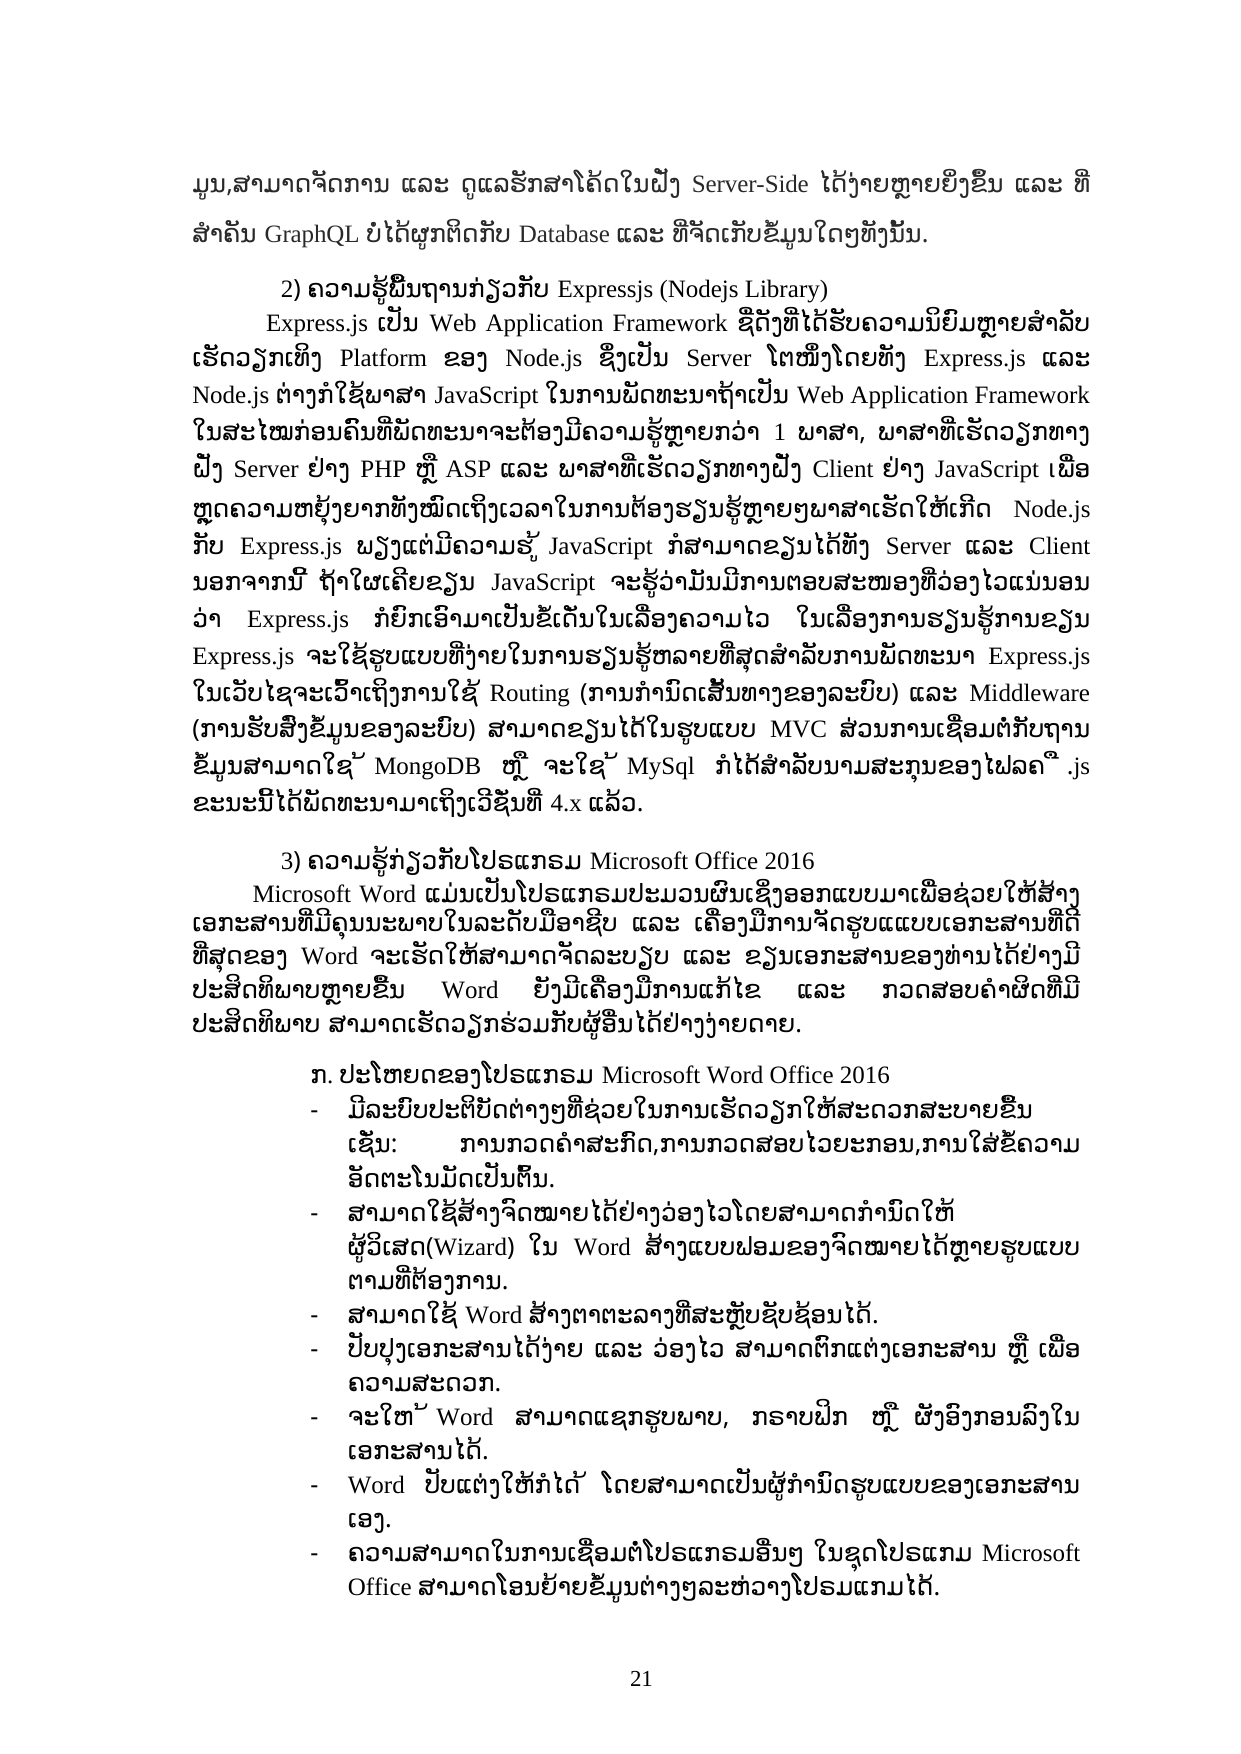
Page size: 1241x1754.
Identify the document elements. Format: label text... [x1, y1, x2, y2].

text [192, 150, 1090, 250]
subtitle ກ. ປະໂຫຍດຂອງໂປຣແກຣມ Microsoft Word Office 2016 [310, 1061, 1090, 1090]
subtitle 3) ຄວາມຮູ້ກ່ຽວກັບໂປຣແກຣມ Microsoft Office 2016 [281, 842, 1090, 876]
subtitle 2) ຄວາມຮູ້ພື້ນຖານກ່ຽວກັບ Expressjs (Nodejs Library) [281, 271, 1090, 305]
text Microsoft Word ແມ່ນເປັນໂປຣແກຣມປະມວນຜົນເຊິ່ງອອກແບບມາເພື່ອຊ່ວຍໃຫ້ສ້າງເອກະສານທີ່ມີຄຸນນະພາບໃນລະດັບມືອາຊີບ ແລະ ເຄື່ອງມືການຈັດຮູບແແບບເອກະສານທີ່ດີທີ່ສຸດຂອງ Word ຈະເຮັດໃຫ້ສາມາດຈັດລະບຽບ ແລະ ຂຽນເອກະສານຂອງທ່ານໄດ້ຢ່າງມີປະສິດທິພາບຫຼາຍຂື້ນ Word ຍັງມີເຄື່ອງມືການແກ້ໄຂ ແລະ ກວດສອບຄຳຜິດທີ່ມີປະສິດທິພາບ ສາມາດເຮັດວຽກຮ່ວມກັບຜູ້ອື່ນໄດ້ຢ່າງງ່າຍດາຍ. [192, 879, 1080, 1040]
list Word ປັບແຕ່ງໃຫ້ກໍໄດ້ ໂດຍສາມາດເປັນຜູ້ກຳນົດຮູບແບບຂອງເອກະສານເອງ. [310, 1467, 1080, 1535]
list ຄວາມສາມາດໃນການເຊື່ອມຕໍ່ໂປຣແກຣມອື່ນໆ ໃນຊຸດໂປຣແກມ Microsoft Office ສາມາດໂອນຍ້າຍຂໍ້ມູນຕ່າງໆລະຫ່ວາງໂປຣມແກມໄດ້. [310, 1535, 1080, 1603]
list ສາມາດໃຊ້ສ້າງຈົດໝາຍໄດ້ຢ່າງວ່ອງໄວໂດຍສາມາດກຳນົດໃຫ້ຜູ້ວິເສດ(Wizard) ໃນ Word ສ້າງແບບຟອມຂອງຈົດໝາຍໄດ້ຫຼາຍຮູບແບບຕາມທີ່ຕ້ອງການ. [310, 1194, 1080, 1296]
text Express.js ເປັນ Web Application Framework ຊື່ດັງທີ່ໄດ້ຮັບຄວາມນິຍົມຫຼາຍສຳລັບເຮັດວຽກເທິງ Platform ຂອງ Node.js ຊຶ່ງເປັນ Server ໂຕໜຶ່ງໂດຍທັງ Express.js ແລະ Node.js ຕ່າງກໍໃຊ້ພາສາ JavaScript ໃນການພັດທະນາຖ້າເປັນ Web Application Framework ໃນສະໄໝກ່ອນຄົົນທີ່ພັດທະນາຈະຕ້ອງມີຄວາມຮູ້ຫຼາຍກວ່າ 1 ພາສາ, ພາສາທີ່ເຮັດວຽກທາງຝັ່ງ Server ຢ່າງ PHP ຫຼື ASP ແລະ ພາສາທີ່ເຮັດວຽກທາງຝັ່ງ Client ຢ່າງ JavaScript เພື່ອຫຼຸດຄວາມຫຍຸ້ງຍາກທັງໝົດເຖິງເວລາໃນການຕ້ອງຮຽນຮູ້ຫຼາຍໆພາສາເຮັດໃຫ້ເກີດ Node.js ກັບ Express.js ພຽງແຕ່ມີຄວາມຮູ້ JavaScript ກໍສາມາດຂຽນໄດ້ທັງ Server ແລະ Client ນອກຈາກນີ້ ຖ້າໃຜເຄີຍຂຽນ JavaScript ຈະຮູ້ວ່າມັນມີການຕອບສະໜອງທີ່ວ່ອງໄວແນ່ນອນວ່າ Express.js ກໍຍົກເອົາມາເປັນຂໍ້ເດັ່ນໃນເລື່ອງຄວາມໄວ ໃນເລື່ອງການຮຽນຮູ້ການຂຽນ Express.js ຈະໃຊ້ຮູບແບບທີ່ງ່າຍໃນການຮຽນຮູ້ຫລາຍທີ່ສຸດສຳລັບການພັດທະນາ Express.js ໃນເວັບໄຊຈະເວົ້າເຖິງການໃຊ້ Routing (ການກຳນົດເສັ້ນທາງຂອງລະບົບ) ແລະ Middleware (ການຮັບສົ່ງຂໍ້ມູນຂອງລະບົບ) ສາມາດຂຽນໄດ້ໃນຮູບແບບ MVC ສ່ວນການເຊື່ອມຕໍ່ກັບຖານຂໍ້ມູນສາມາດໃຊ້ MongoDB ຫຼື ຈະໃຊ້ MySql ກໍໄດ້ສຳລັບນາມສະກຸນຂອງໄຟລຄື .js ຂະນະນີ້ໄດ້ພັດທະນາມາເຖິງເວີຊັ່ນທີ່ 4.x ແລ້ວ. [192, 308, 1090, 819]
list ມີລະບົບປະຕິບັດຕ່າງໆທີ່ຊ່ວຍໃນການເຮັດວຽກໃຫ້ສະດວກສະບາຍຂື້ນເຊັ່ນ: ການກວດຄຳສະກົດ,ການກວດສອບໄວຍະກອນ,ການໃສ່ຂໍ້ຄວາມອັດຕະໂນມັດເປັນຕົ້ນ. [310, 1092, 1080, 1194]
list ປັບປຸງເອກະສານໄດ້ງ່າຍ ແລະ ວ່ອງໄວ ສາມາດຕົກແຕ່ງເອກະສານ ຫຼື ເພື່ອຄວາມສະດວກ. [310, 1331, 1080, 1399]
list ສາມາດໃຊ້ Word ສ້າງຕາຕະລາງທີ່ສະຫຼັບຊັບຊ້ອນໄດ້. [310, 1296, 1080, 1331]
list ຈະໃຫ້ Word ສາມາດແຊກຮູບພາບ, ກຣາບຟິກ ຫຼື ຜັງອົງກອນລົງໃນເອກະສານໄດ້. [310, 1399, 1080, 1467]
